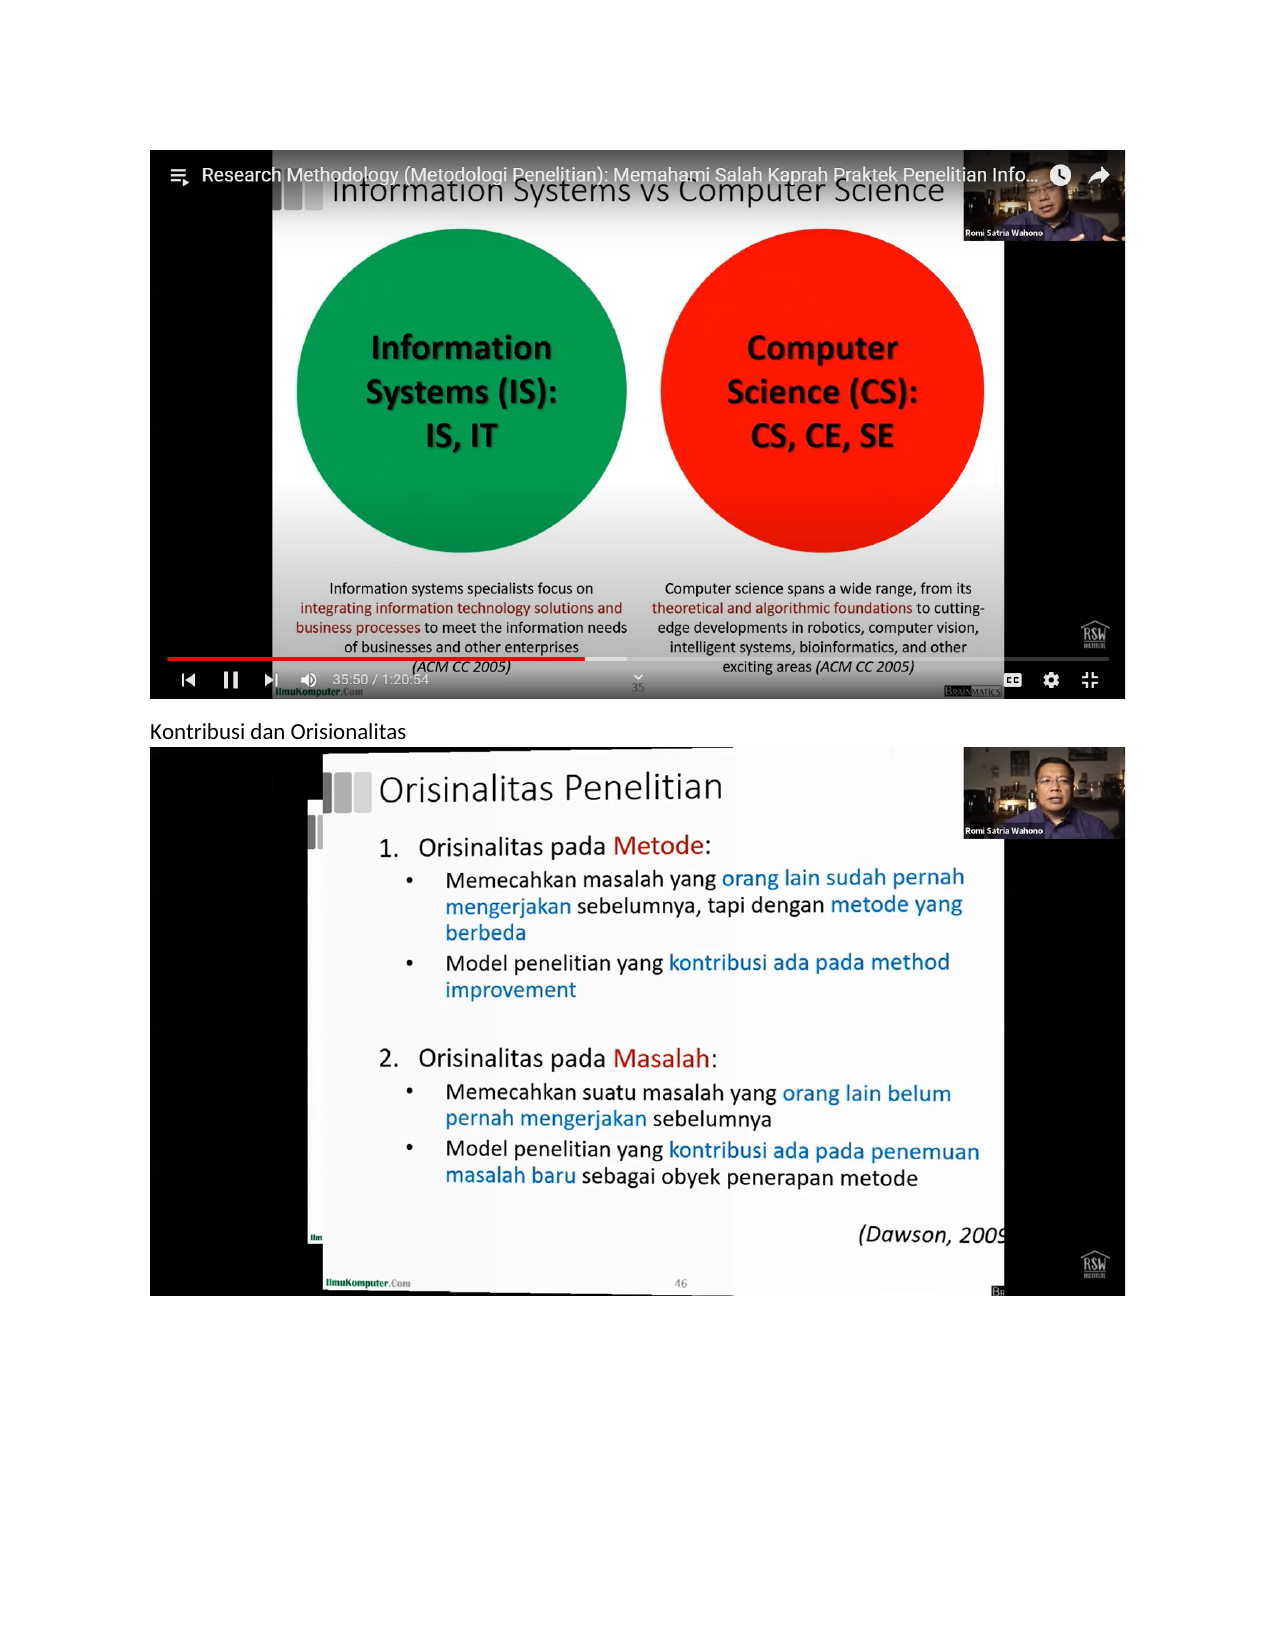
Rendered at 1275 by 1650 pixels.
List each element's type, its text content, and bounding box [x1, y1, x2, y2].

picture [150, 150, 1125, 699]
picture [150, 747, 1125, 1296]
text Kontribusi dan Orisionalitas [150, 717, 1125, 747]
